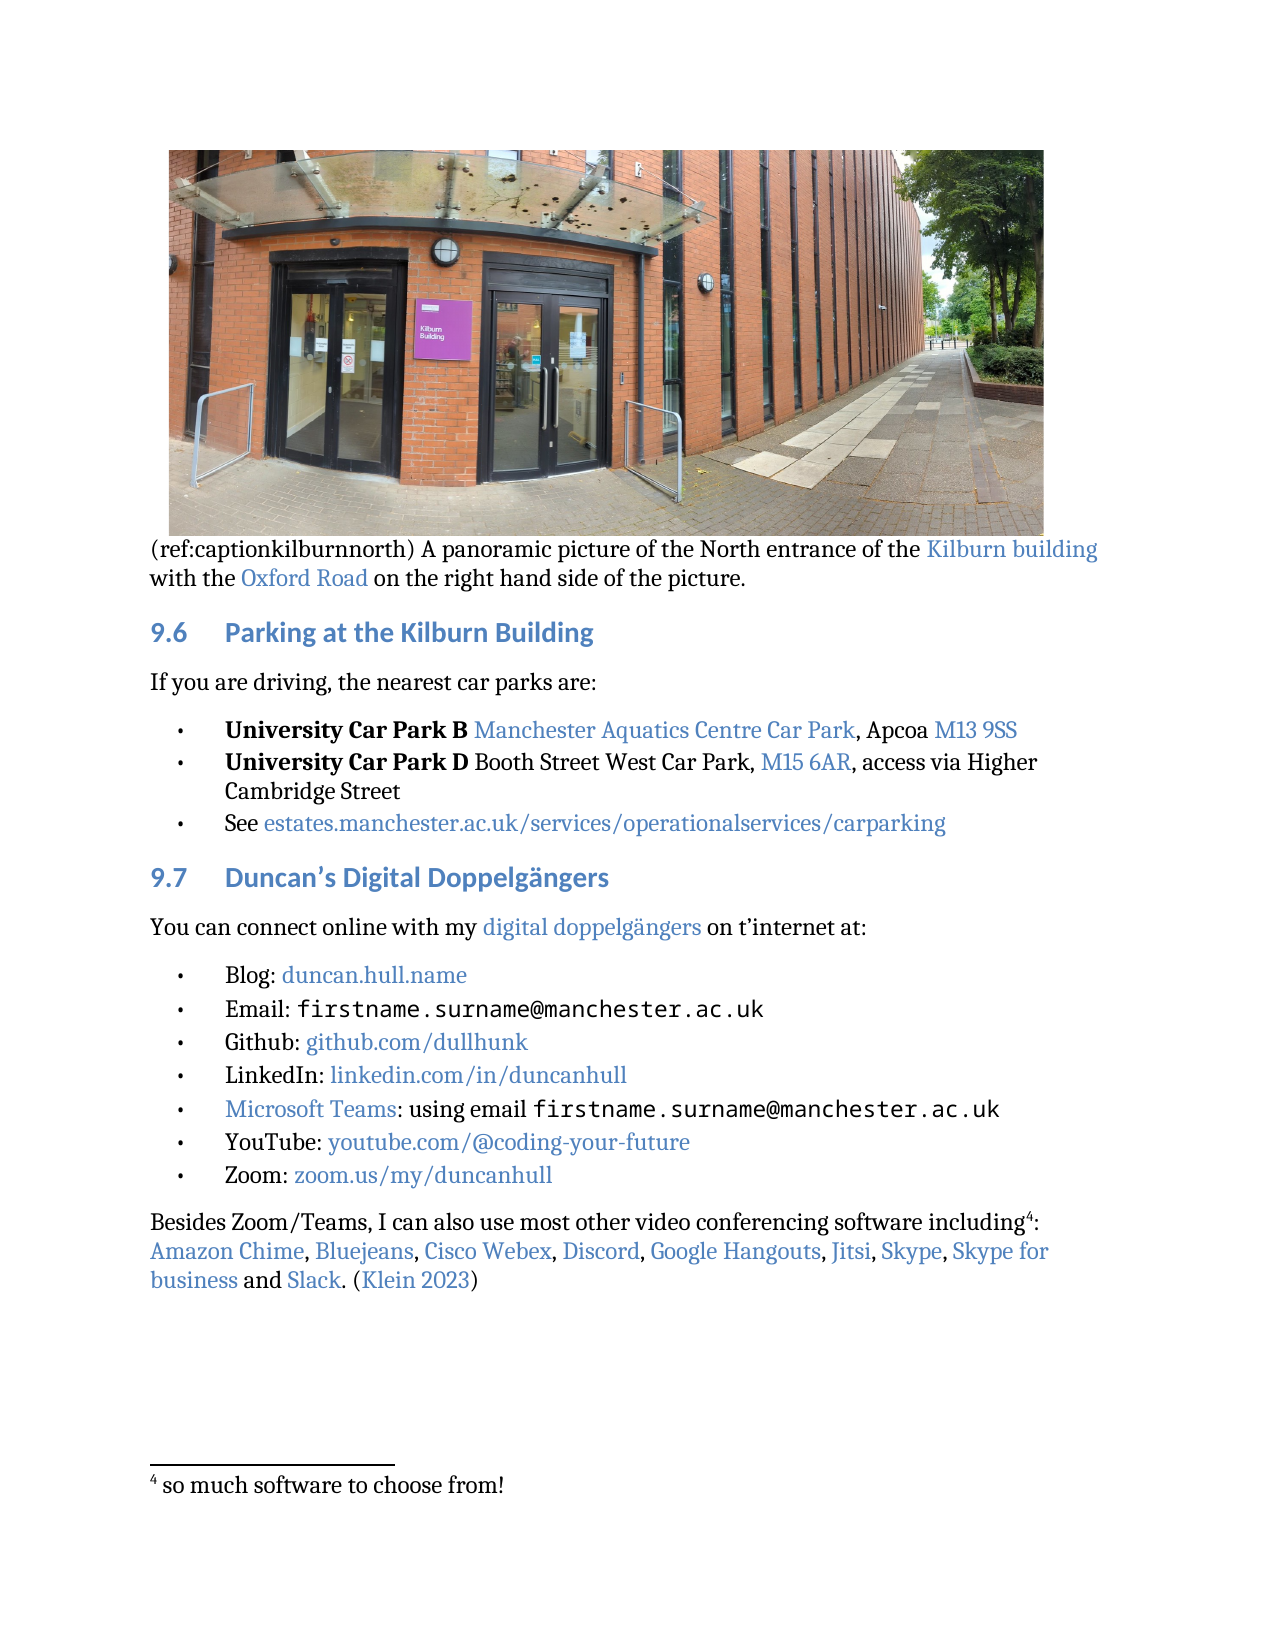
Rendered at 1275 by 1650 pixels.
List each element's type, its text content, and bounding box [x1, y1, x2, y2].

list University Car Park B Manchester Aquatics Centre Car Park, Apcoa M13 9SS [175, 716, 1125, 744]
list Blog: duncan.hull.name [175, 961, 1125, 989]
list Zoom: zoom.us/my/duncanhull [175, 1161, 1125, 1189]
list Microsoft Teams: using email firstname.surname@manchester.ac.uk [175, 1093, 1125, 1124]
text If you are driving, the nearest car parks are: [150, 668, 1125, 697]
subtitle 9.6 Parking at the Kilburn Building [150, 614, 1125, 649]
list University Car Park D Booth Street West Car Park, M15 6AR, access via Higher Cambridge Street [175, 748, 1125, 806]
list LinkedIn: linkedin.com/in/duncanhull [175, 1061, 1125, 1089]
list YouTube: youtube.com/@coding-your-future [175, 1128, 1125, 1157]
subtitle 9.7 Duncan’s Digital Doppelgängers [150, 859, 1125, 894]
picture [168, 150, 1044, 536]
text Besides Zoom/Teams, I can also use most other video conferencing software including: Amazon Chime, Bluejeans, Cisco Webex, Discord, Google Hangouts, Jitsi, Skype, Skype for business and Slack. (Klein 2023) [150, 1208, 1125, 1294]
list Email: firstname.surname@manchester.ac.uk [175, 993, 1125, 1024]
list Github: github.com/dullhunk [175, 1028, 1125, 1057]
list See estates.manchester.ac.uk/services/operationalservices/carparking [175, 809, 1125, 838]
text You can connect online with my digital doppelgängers on t’internet at: [150, 913, 1125, 942]
